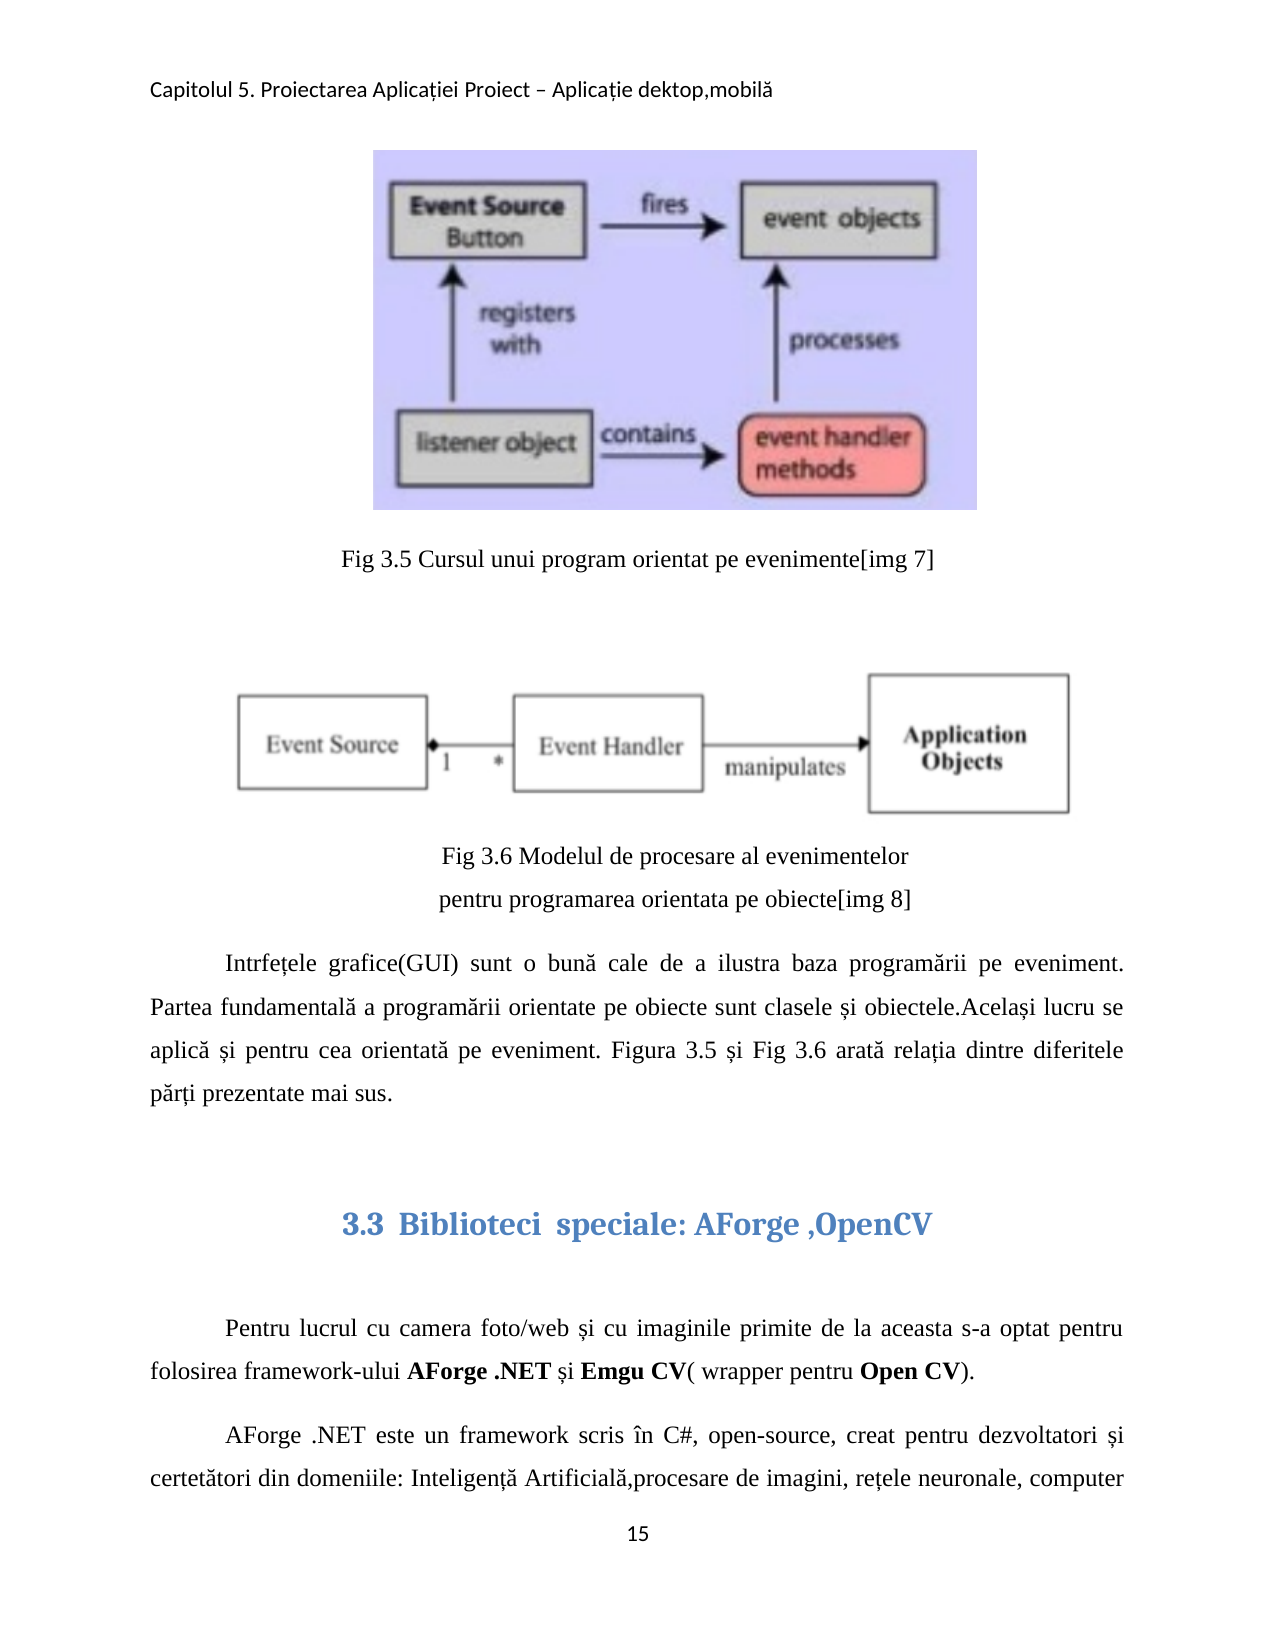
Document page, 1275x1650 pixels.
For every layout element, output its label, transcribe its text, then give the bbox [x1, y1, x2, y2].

list pentru programarea orientata pe obiecte[img 8] [225, 884, 1125, 913]
list Fig 3.6 Modelul de procesare al evenimentelor [225, 841, 1125, 870]
subtitle 3.3 Biblioteci speciale: AForge ,OpenCV [150, 1206, 1125, 1244]
text Pentru lucrul cu camera foto/web și cu imaginile primite de la aceasta s-a optat pentru folosirea framework-ului AForge .NET și Emgu CV( wrapper pentru Open CV). [150, 1313, 1125, 1385]
text Intrfețele grafice(GUI) sunt o bună cale de a ilustra baza programării pe eveniment. Partea fundamentală a programării orientate pe obiecte sunt clasele și obiectele.Același lucru se aplică și pentru cea orientată pe eveniment. Figura 3.5 și Fig 3.6 arată relația dintre diferitele părți prezentate mai sus. [150, 948, 1125, 1107]
text Fig 3.5 Cursul unui program orientat pe evenimente[img 7] [150, 544, 1125, 573]
picture [373, 150, 977, 510]
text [150, 1420, 1125, 1492]
picture [225, 672, 1087, 828]
